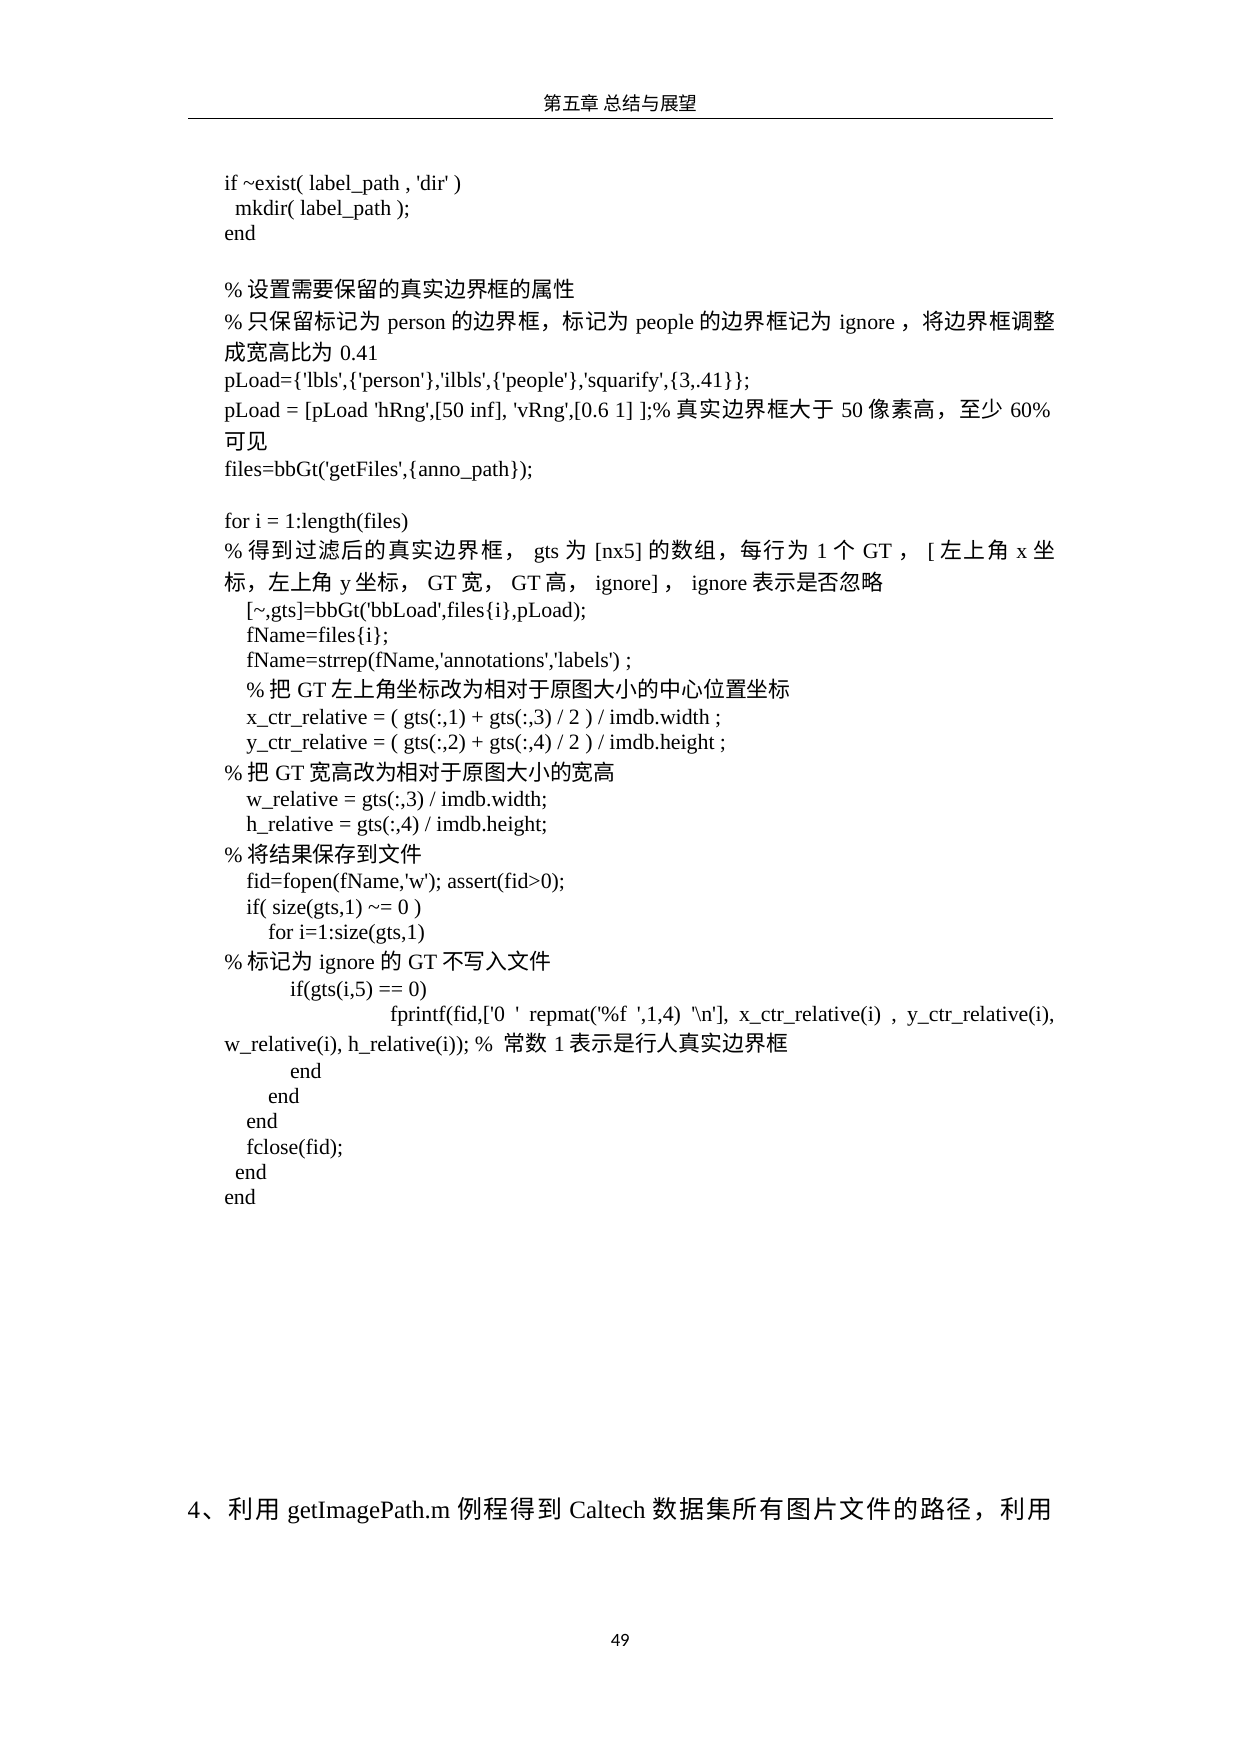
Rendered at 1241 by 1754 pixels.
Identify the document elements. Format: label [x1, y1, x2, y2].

text [187, 1475, 1053, 1540]
